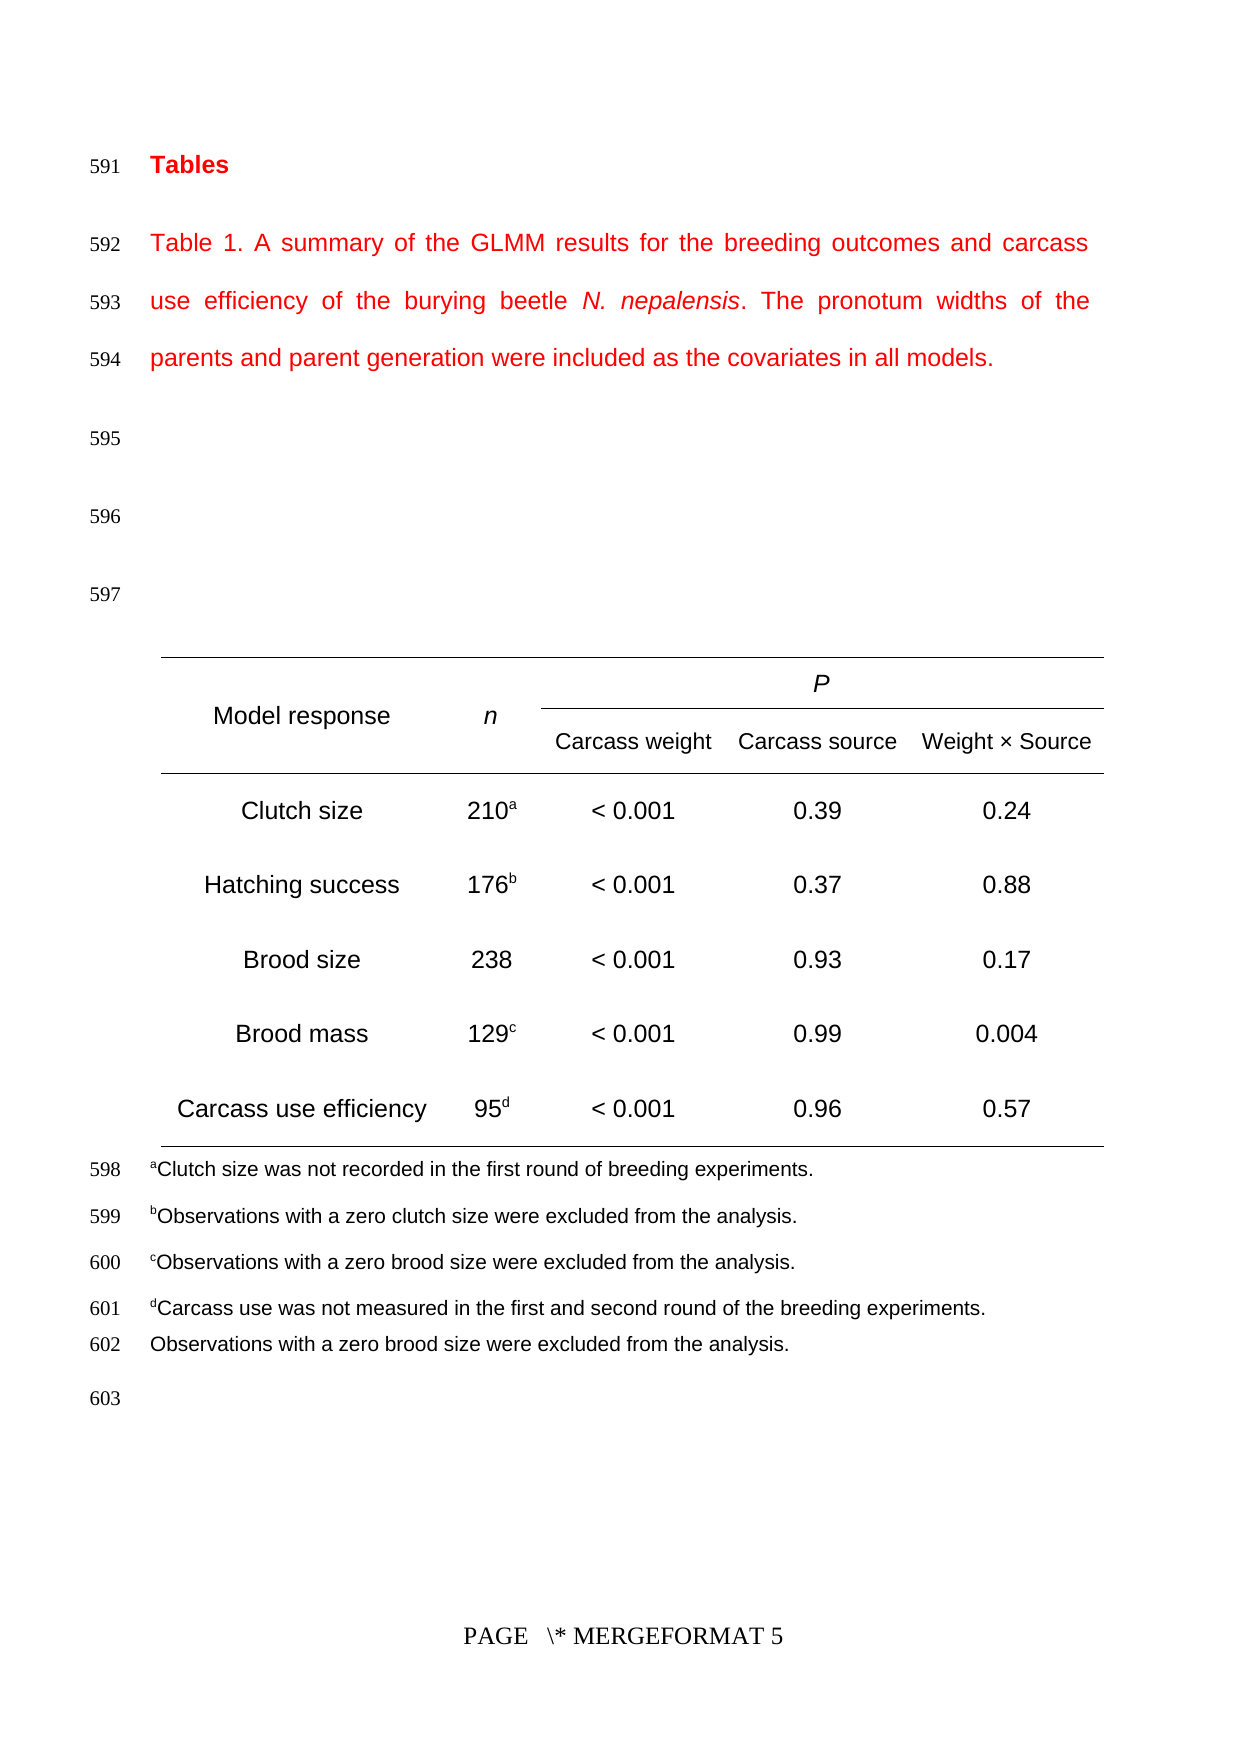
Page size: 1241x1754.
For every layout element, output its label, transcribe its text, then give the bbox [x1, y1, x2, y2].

table_cell Carcass weight [541, 709, 725, 773]
table_cell < 0.001 [541, 774, 725, 847]
table_cell Weight × Source [910, 709, 1104, 773]
table_cell 0.88 [910, 847, 1104, 922]
table_cell < 0.001 [541, 847, 725, 922]
table_cell 0.99 [725, 996, 909, 1071]
table_cell 0.39 [725, 774, 909, 847]
table_cell < 0.001 [541, 922, 725, 996]
text Table 1. A summary of the GLMM results for the breeding outcomes and carcass use efficiency of the burying beetle N. nepalensis. The pronotum widths of the parents and parent generation were included as the covariates in all models. [150, 228, 1090, 372]
table_cell Clutch size [161, 774, 442, 847]
table_cell 176b [443, 847, 541, 922]
table_header Model response [161, 658, 442, 773]
text bObservations with a zero clutch size were excluded from the analysis. [150, 1203, 1090, 1227]
table_cell Carcass source [725, 709, 909, 773]
table_cell Carcass use efficiency [161, 1071, 442, 1146]
table_cell 129c [443, 996, 541, 1071]
table_cell 238 [443, 922, 541, 996]
table_header P [541, 658, 1104, 708]
table_cell 0.96 [725, 1071, 909, 1146]
text cObservations with a zero brood size were excluded from the analysis. [150, 1250, 1090, 1274]
table_cell 0.57 [910, 1071, 1104, 1146]
table_cell < 0.001 [541, 996, 725, 1071]
table_cell 0.24 [910, 774, 1104, 847]
table_cell 210a [443, 774, 541, 847]
table_cell 0.004 [910, 996, 1104, 1071]
table_cell Brood size [161, 922, 442, 996]
table_cell < 0.001 [541, 1071, 725, 1146]
table_cell Hatching success [161, 847, 442, 922]
table_cell 95d [443, 1071, 541, 1146]
text dCarcass use was not measured in the first and second round of the breeding experiments. Observations with a zero brood size were excluded from the analysis. [150, 1296, 1090, 1356]
text aClutch size was not recorded in the first round of breeding experiments. [150, 1157, 1090, 1181]
table_cell 0.93 [725, 922, 909, 996]
table_header n [443, 658, 541, 773]
table_cell 0.17 [910, 922, 1104, 996]
table_cell Brood mass [161, 996, 442, 1071]
table_cell 0.37 [725, 847, 909, 922]
text Tables [150, 150, 1090, 179]
